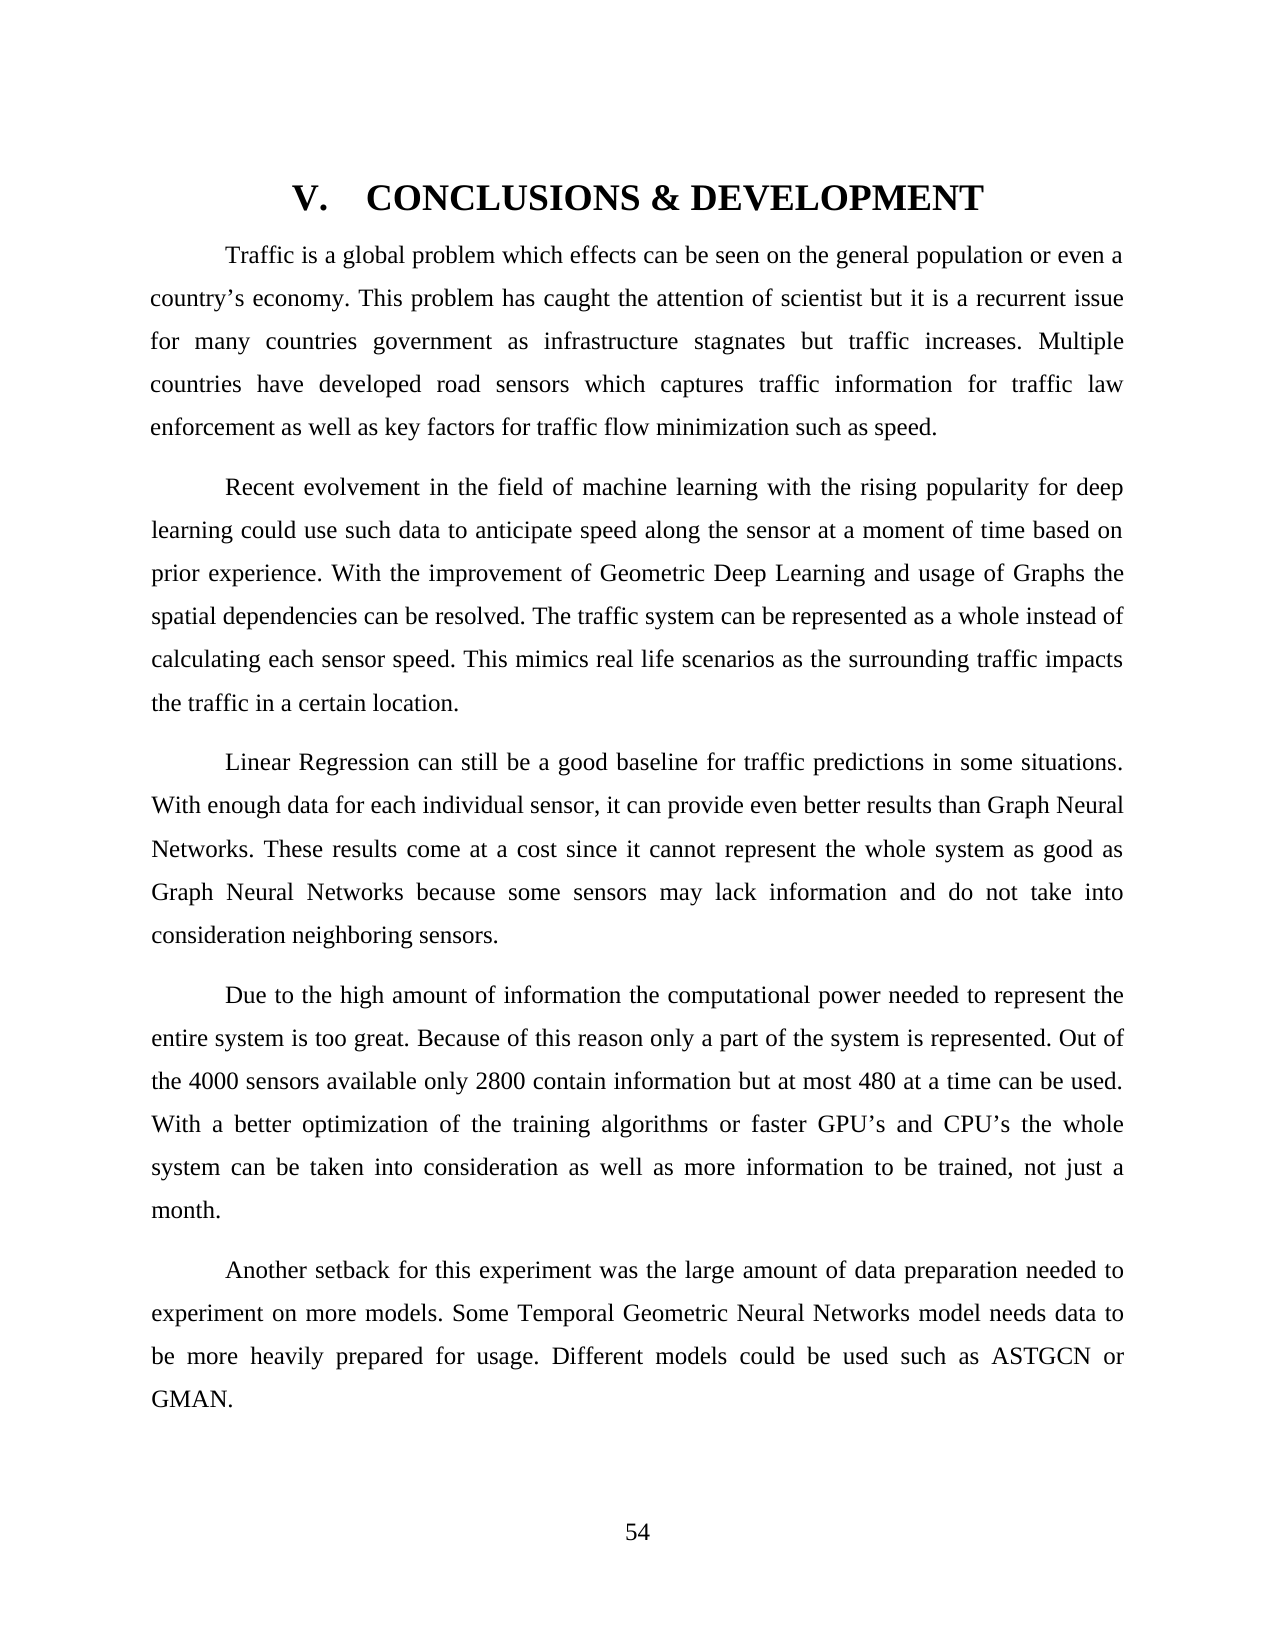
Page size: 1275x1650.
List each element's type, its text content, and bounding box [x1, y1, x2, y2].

text Due to the high amount of information the computational power needed to represent the entire system is too great. Because of this reason only a part of the system is represented. Out of the 4000 sensors available only 2800 contain information but at most 480 at a time can be used. With a better optimization of the training algorithms or faster GPU’s and CPU’s the whole system can be taken into consideration as well as more information to be trained, not just a month. [150, 980, 1125, 1224]
text Traffic is a global problem which effects can be seen on the general population or even a country’s economy. This problem has caught the attention of scientist but it is a recurrent issue for many countries government as infrastructure stagnates but traffic increases. Multiple countries have developed road sensors which captures traffic information for traffic law enforcement as well as key factors for traffic flow minimization such as speed. [150, 240, 1125, 441]
subtitle CONCLUSIONS & DEVELOPMENT [187, 175, 1125, 218]
text Linear Regression can still be a good baseline for traffic predictions in some situations. With enough data for each individual sensor, it can provide even better results than Graph Neural Networks. These results come at a cost since it cannot represent the whole system as good as Graph Neural Networks because some sensors may lack information and do not take into consideration neighboring sensors. [150, 747, 1125, 949]
text Another setback for this experiment was the large amount of data preparation needed to experiment on more models. Some Temporal Geometric Neural Networks model needs data to be more heavily prepared for usage. Different models could be used such as ASTGCN or GMAN. [150, 1255, 1125, 1413]
text Recent evolvement in the field of machine learning with the rising popularity for deep learning could use such data to anticipate speed along the sensor at a moment of time based on prior experience. With the improvement of Geometric Deep Learning and usage of Graphs the spatial dependencies can be resolved. The traffic system can be represented as a whole instead of calculating each sensor speed. This mimics real life scenarios as the surrounding traffic impacts the traffic in a certain location. [150, 472, 1125, 716]
